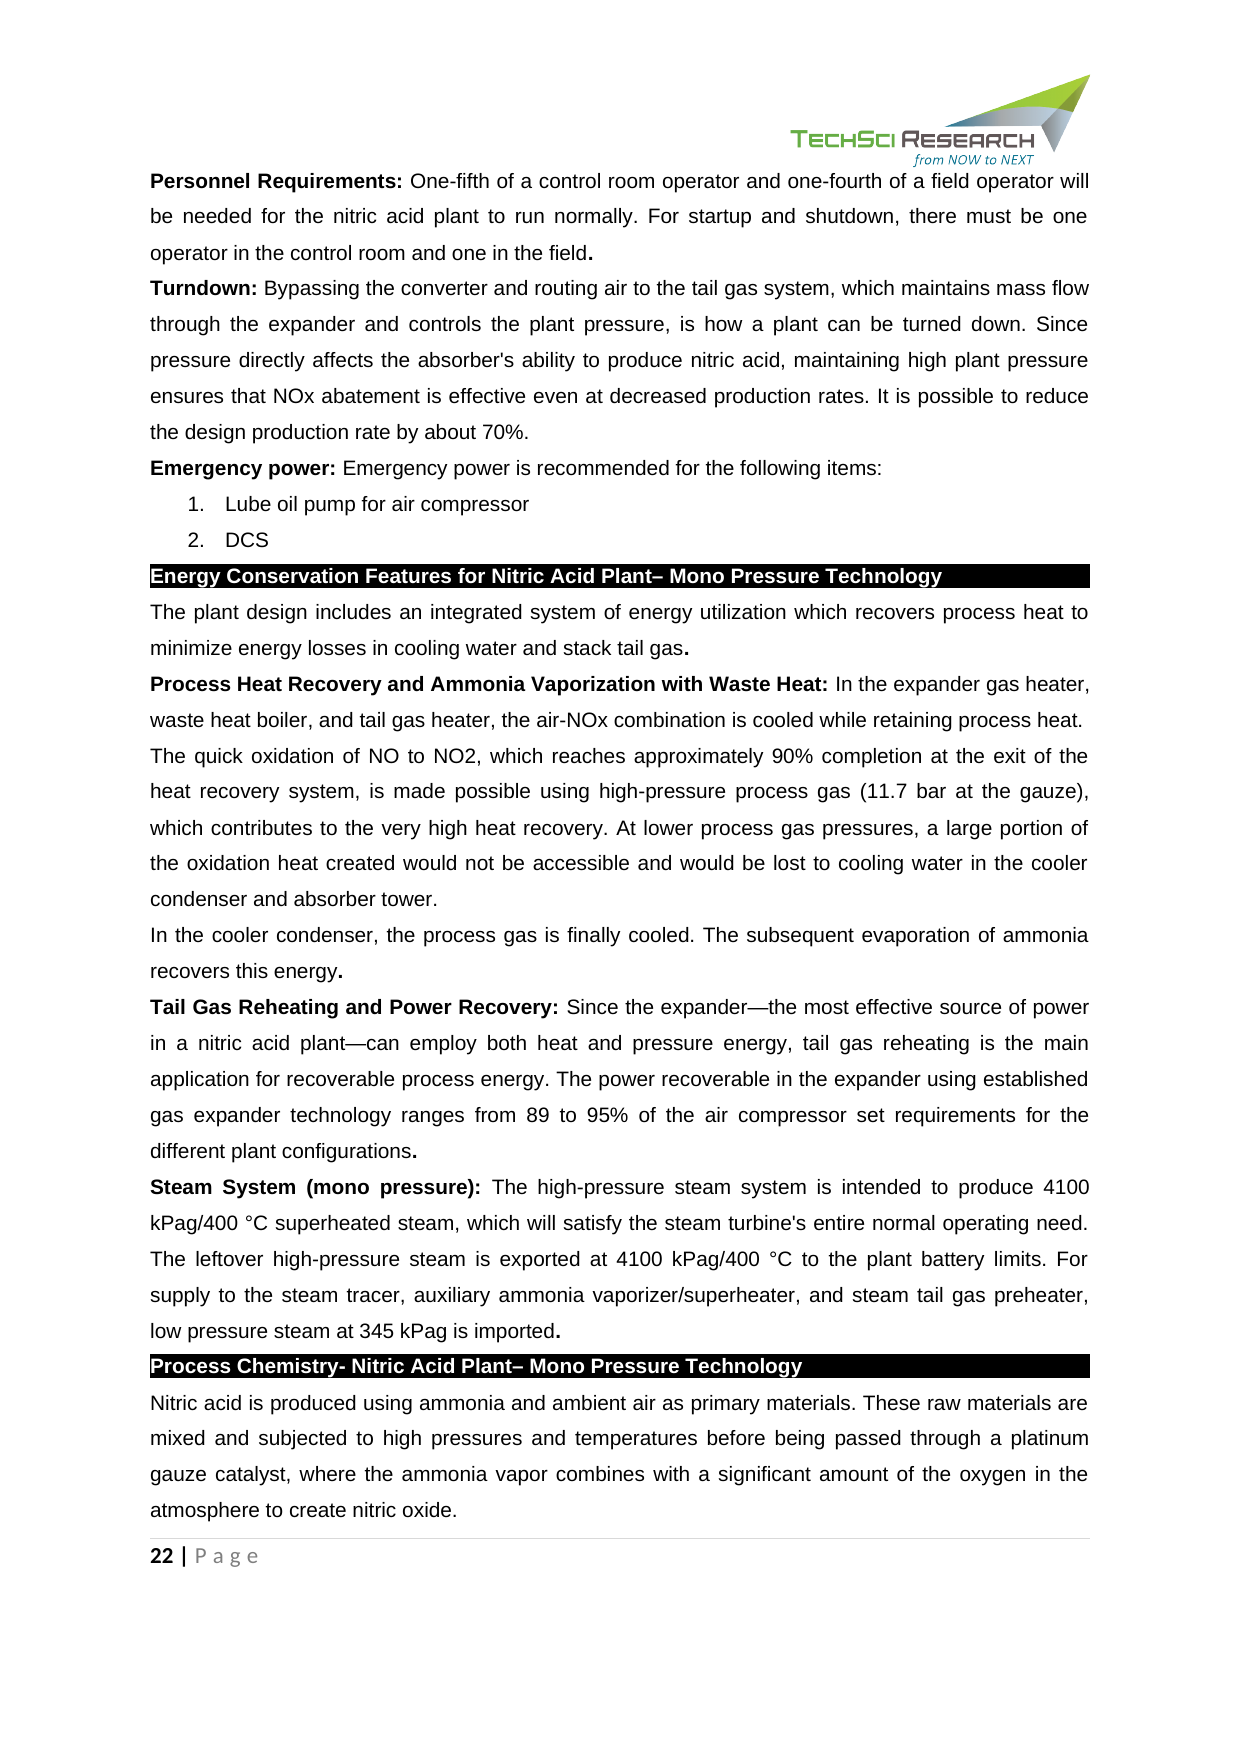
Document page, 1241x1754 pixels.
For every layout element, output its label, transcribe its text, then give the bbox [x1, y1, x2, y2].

text The quick oxidation of NO to NO2, which reaches approximately 90% completion at the exit of the heat recovery system, is made possible using high-pressure process gas (11.7 bar at the gauze), which contributes to the very high heat recovery. At lower process gas pressures, a large portion of the oxidation heat created would not be accessible and would be lost to cooling water in the cooler condenser and absorber tower. [150, 743, 1090, 911]
text Personnel Requirements: One-fifth of a control room operator and one-fourth of a field operator will be needed for the nitric acid plant to run normally. For startup and shutdown, there must be one operator in the control room and one in the field. [150, 168, 1090, 264]
text Tail Gas Reheating and Power Recovery: Since the expander—the most effective source of power in a nitric acid plant—can employ both heat and pressure energy, tail gas reheating is the main application for recoverable process energy. The power recoverable in the expander using established gas expander technology ranges from 89 to 95% of the air compressor set requirements for the different plant configurations. [150, 995, 1090, 1163]
text Turndown: Bypassing the converter and routing air to the tail gas system, which maintains mass flow through the expander and controls the plant pressure, is how a plant can be turned down. Since pressure directly affects the absorber's ability to produce nitric acid, maintaining high plant pressure ensures that NOx abatement is effective even at decreased production rates. It is possible to reduce the design production rate by about 70%. [150, 276, 1090, 444]
picture [788, 73, 1091, 169]
text The plant design includes an integrated system of energy utilization which recovers process heat to minimize energy losses in cooling water and stack tail gas. [150, 600, 1090, 659]
text Emergency power: Emergency power is recommended for the following items: [150, 456, 1090, 480]
text Nitric acid is produced using ammonia and ambient air as primary materials. These raw materials are mixed and subjected to high pressures and temperatures before being passed through a platinum gauze catalyst, where the ammonia vapor combines with a significant amount of the oxygen in the atmosphere to create nitric oxide. [150, 1390, 1090, 1522]
text Process Heat Recovery and Ammonia Vaporization with Waste Heat: In the expander gas heater, waste heat boiler, and tail gas heater, the air-NOx combination is cooled while retaining process heat. [150, 672, 1090, 731]
text Steam System (mono pressure): The high-pressure steam system is intended to produce 4100 kPag/400 °C superheated steam, which will satisfy the steam turbine's entire normal operating need. The leftover high-pressure steam is exported at 4100 kPag/400 °C to the plant battery limits. For supply to the steam tracer, auxiliary ammonia vaporizer/superheater, and steam tail gas preheater, low pressure steam at 345 kPag is imported. [150, 1175, 1090, 1342]
text Energy Conservation Features for Nitric Acid Plant– Mono Pressure Technology [150, 564, 1090, 588]
list DCS [187, 528, 1090, 552]
text In the cooler condenser, the process gas is finally cooled. The subsequent evaporation of ammonia recovers this energy. [150, 923, 1090, 983]
text Process Chemistry- Nitric Acid Plant– Mono Pressure Technology [150, 1354, 1090, 1378]
list Lube oil pump for air compressor [187, 492, 1090, 516]
